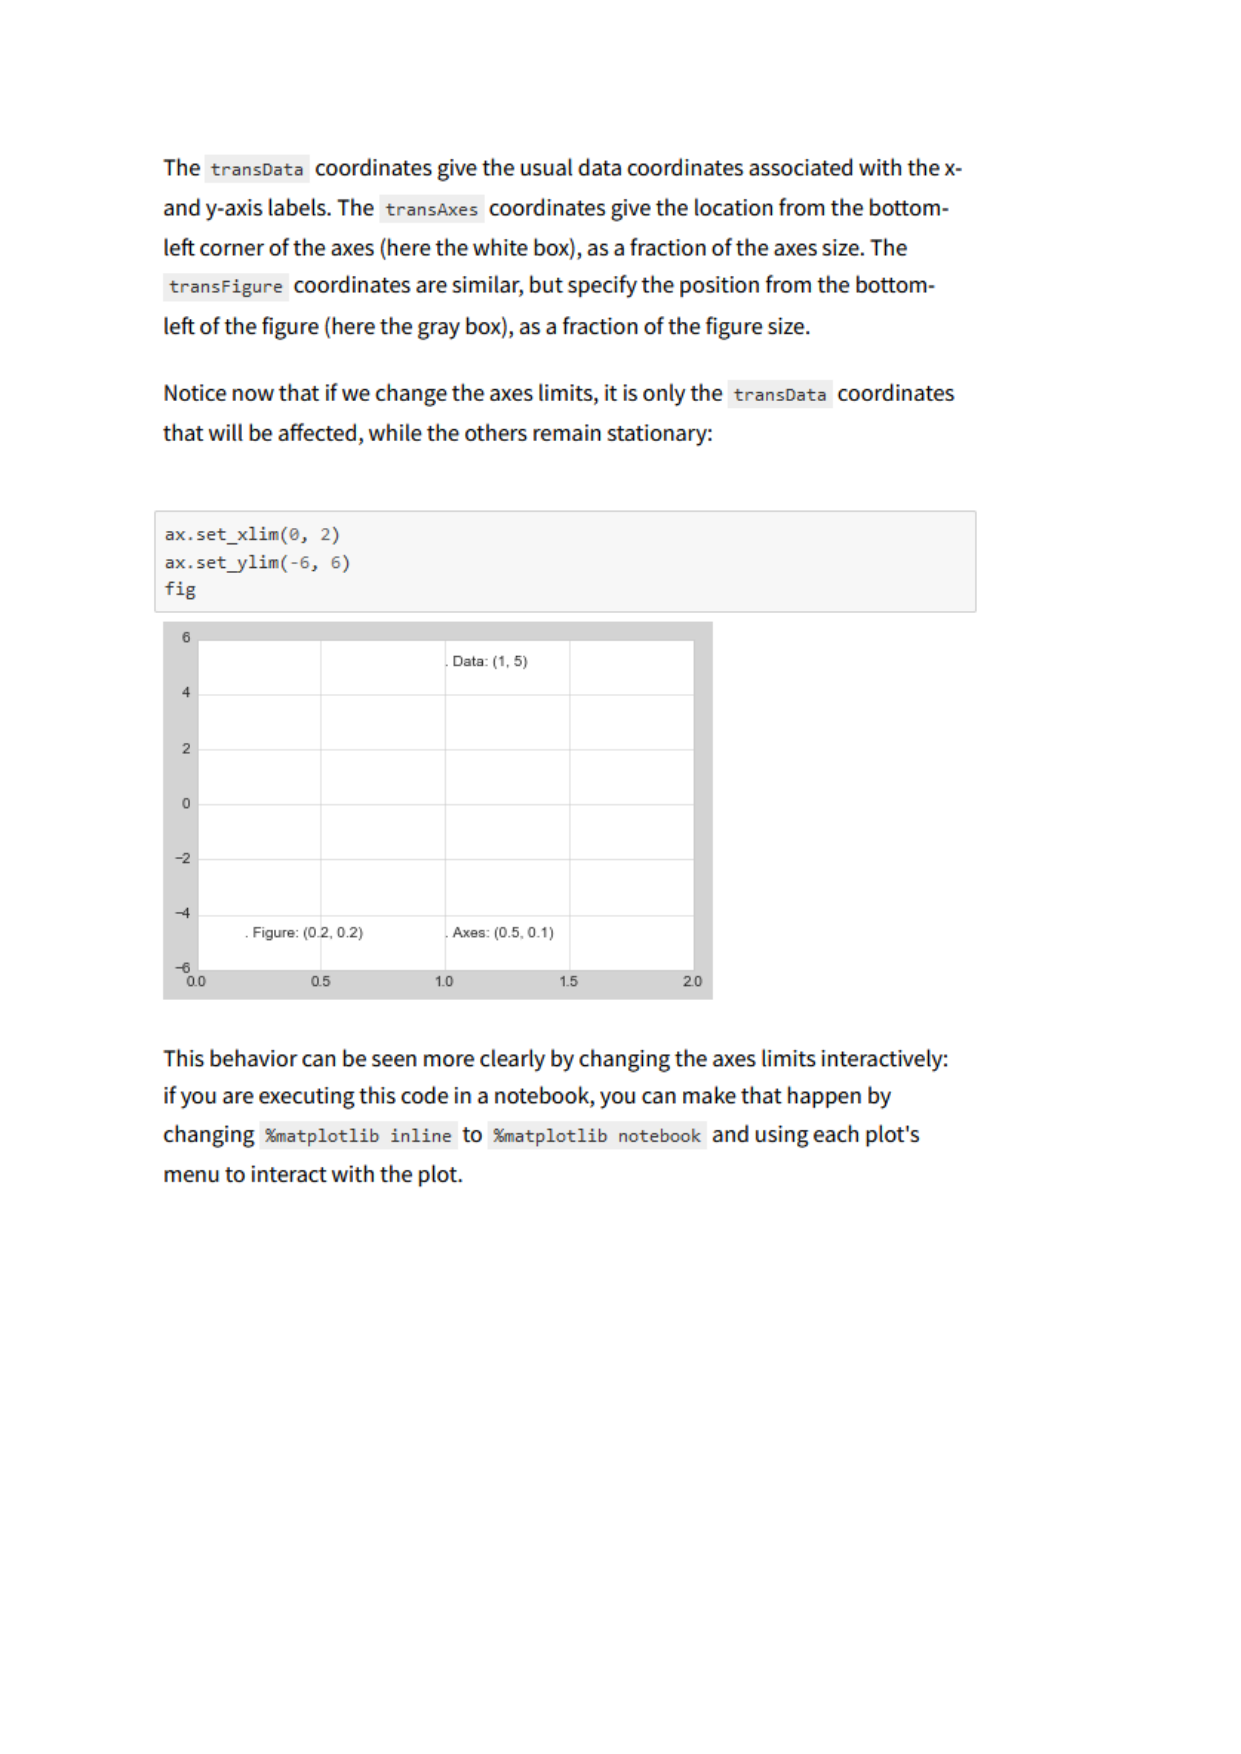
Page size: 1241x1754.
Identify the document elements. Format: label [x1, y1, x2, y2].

picture [150, 150, 1091, 1200]
